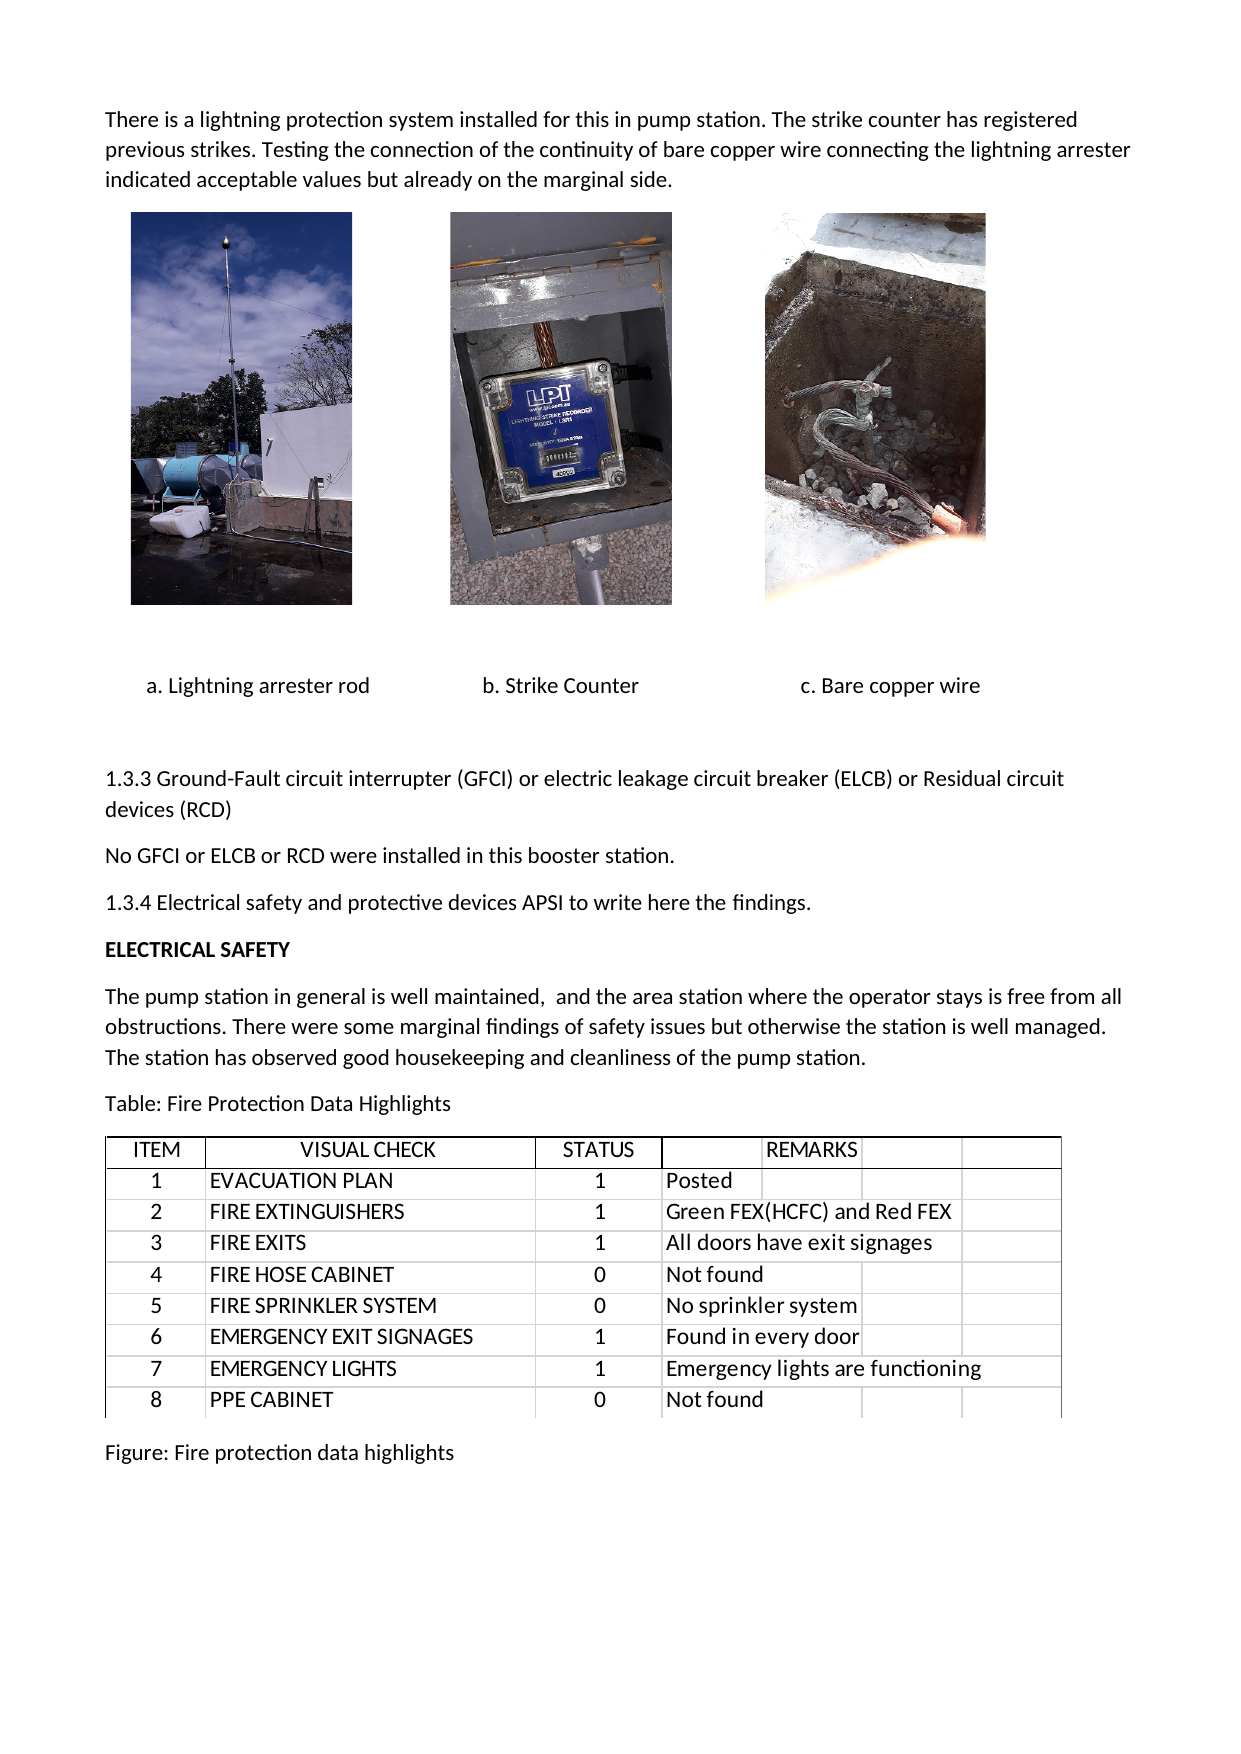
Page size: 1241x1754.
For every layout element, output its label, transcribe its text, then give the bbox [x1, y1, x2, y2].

text There is a lightning protection system installed for this in pump station. The strike counter has registered previous strikes. Testing the connection of the continuity of bare copper wire connecting the lightning arrester indicated acceptable values but already on the marginal side. [105, 105, 1135, 193]
text Table: Fire Protection Data Highlights [105, 1089, 1135, 1117]
text 1.3.4 Electrical safety and protective devices APSI to write here the ﬁndings. [105, 888, 1135, 916]
text ELECTRICAL SAFETY [105, 935, 1135, 963]
picture [450, 212, 672, 605]
text Figure: Fire protection data highlights [105, 1438, 1135, 1466]
text No GFCI or ELCB or RCD were installed in this booster station. [105, 842, 1135, 869]
picture [130, 212, 353, 605]
picture [765, 213, 986, 605]
text a. Lightning arrester rod b. Strike Counter c. Bare copper wire [105, 671, 1135, 699]
text The pump station in general is well maintained, and the area station where the operator stays is free from all obstructions. There were some marginal findings of safety issues but otherwise the station is well managed. The station has observed good housekeeping and cleanliness of the pump station. [105, 982, 1135, 1071]
text 1.3.3 Ground-Fault circuit interrupter (GFCI) or electric leakage circuit breaker (ELCB) or Residual circuit devices (RCD) [105, 764, 1135, 823]
